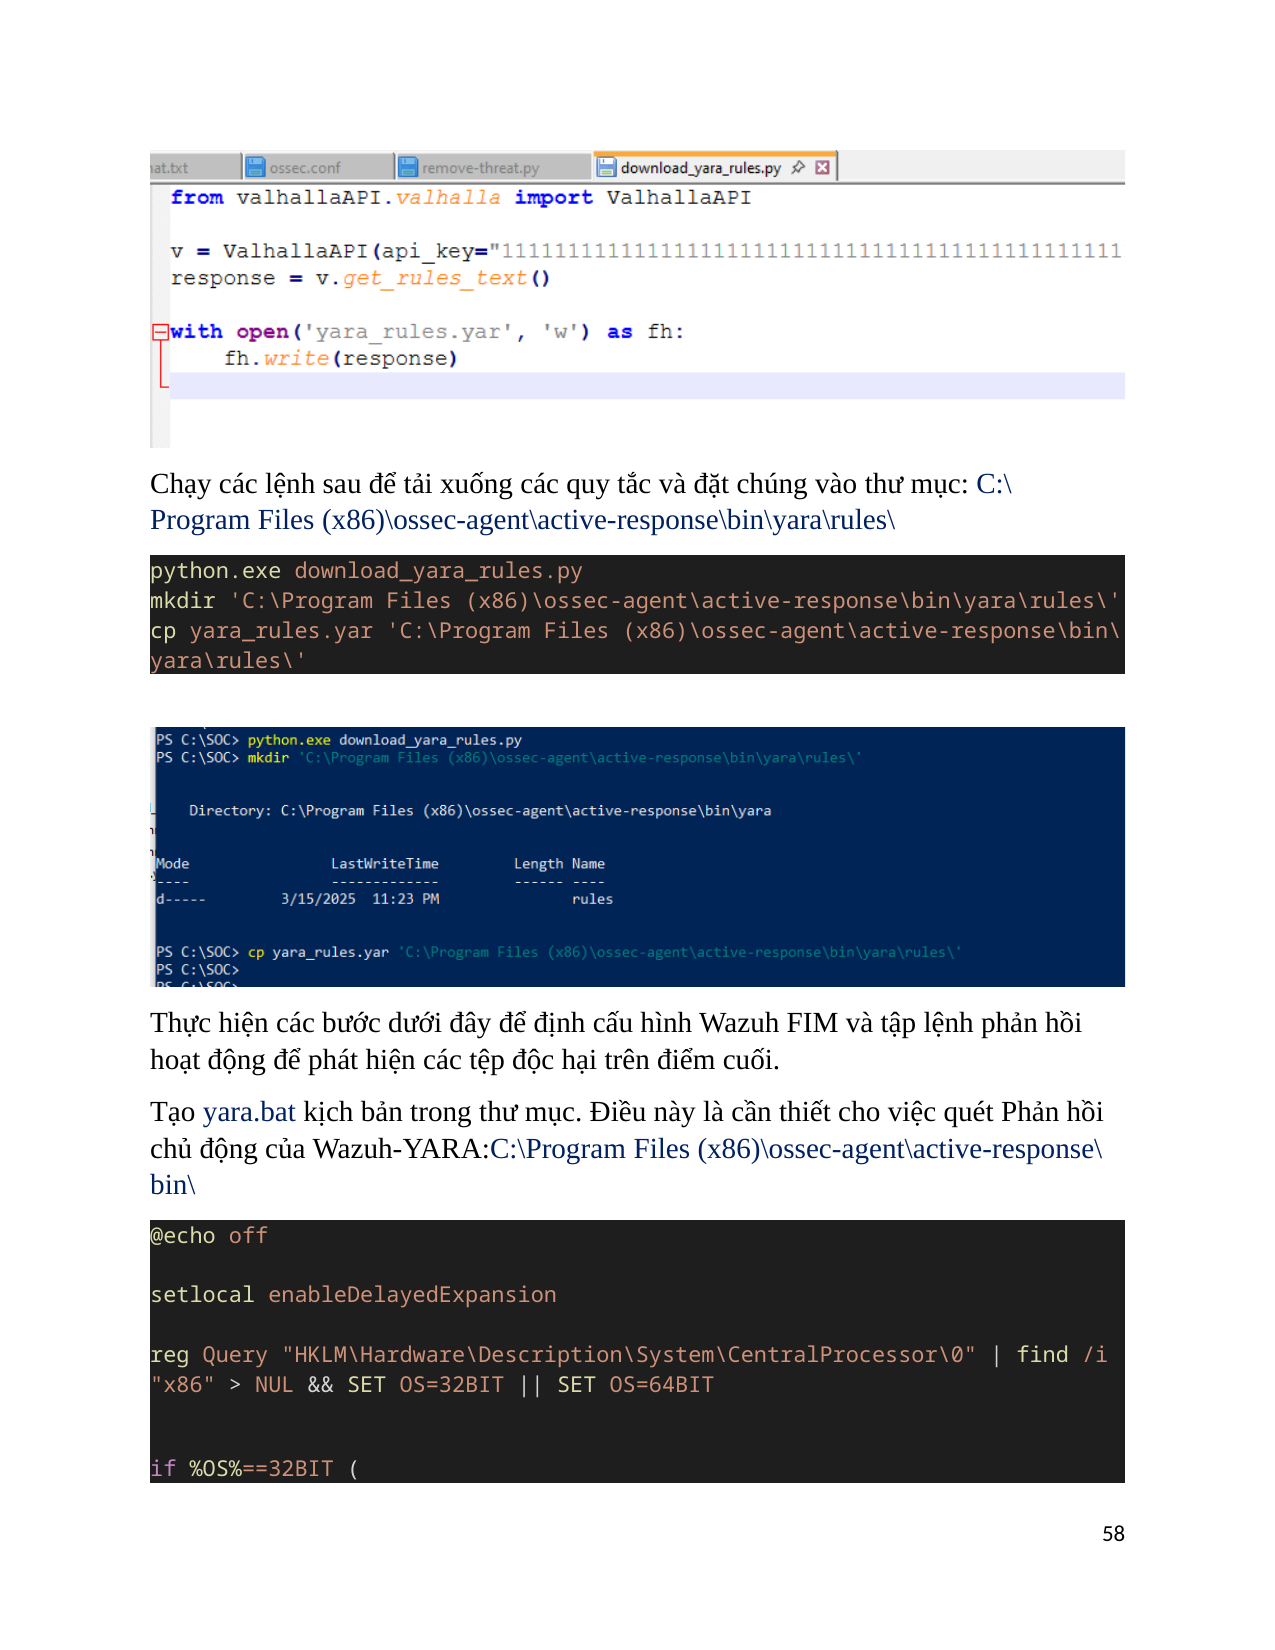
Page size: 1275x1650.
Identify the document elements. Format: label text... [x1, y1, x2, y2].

text reg Query "HKLM\Hardware\Description\System\CentralProcessor\0" | find /i "x86" > NUL && SET OS=32BIT || SET OS=64BIT [150, 1339, 1125, 1398]
text @echo off [150, 1220, 1125, 1249]
text setlocal enableDelayedExpansion [150, 1279, 1125, 1309]
picture [150, 727, 1125, 987]
text Thực hiện các bước dưới đây để định cấu hình Wazuh FIM và tập lệnh phản hồi hoạt động để phát hiện các tệp độc hại trên điểm cuối. [150, 1006, 1125, 1075]
text Tạo yara.bat kịch bản trong thư mục. Điều này là cần thiết cho việc quét Phản hồi chủ động của Wazuh-YARA:C:\Program Files (x86)\ossec-agent\active-response\bin\ [150, 1094, 1125, 1200]
text Chạy các lệnh sau để tải xuống các quy tắc và đặt chúng vào thư mục: C:\Program Files (x86)\ossec-agent\active-response\bin\yara\rules\ [150, 466, 1125, 536]
text cp yara_rules.yar 'C:\Program Files (x86)\ossec-agent\active-response\bin\yara\rules\' [150, 615, 1125, 674]
picture [150, 150, 1125, 448]
text python.exe download_yara_rules.py [150, 555, 1125, 585]
text if %OS%==32BIT ( [150, 1453, 1125, 1483]
text mkdir 'C:\Program Files (x86)\ossec-agent\active-response\bin\yara\rules\' [150, 585, 1125, 615]
